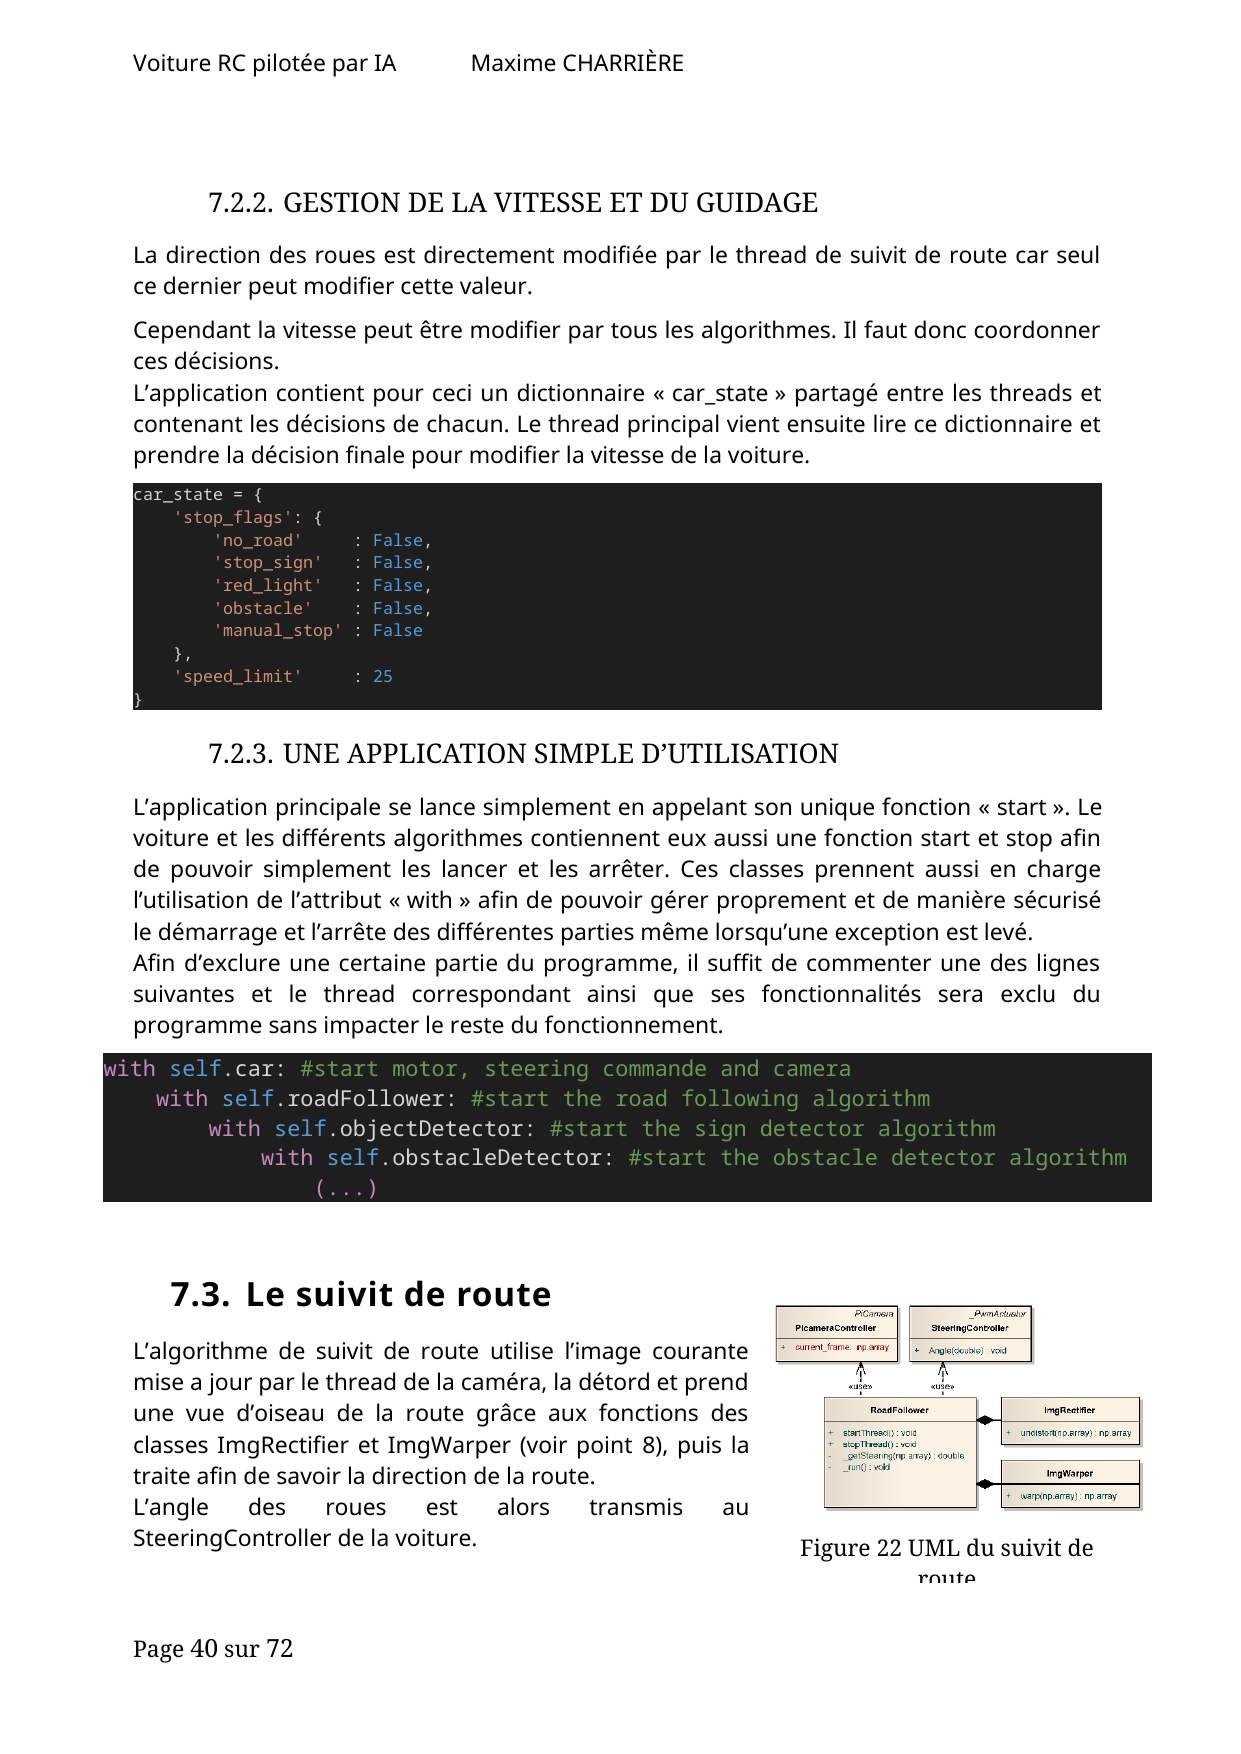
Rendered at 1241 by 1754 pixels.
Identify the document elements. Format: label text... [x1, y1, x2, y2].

text 'stop_sign' : False, [133, 551, 1102, 574]
text } [133, 687, 1102, 710]
subtitle Une application simple d’utilisation [208, 735, 1102, 772]
text 'stop_flags': { [133, 506, 1102, 528]
text car_state = { [133, 483, 1102, 506]
text 'speed_limit' : 25 [133, 664, 1102, 687]
text 'no_road' : False, [133, 528, 1102, 551]
picture [768, 1297, 1152, 1520]
text with self.obstacleDetector: #start the obstacle detector algorithm [103, 1142, 1152, 1172]
subtitle Le suivit de route [170, 1271, 1102, 1316]
text L’application principale se lance simplement en appelant son unique fonction « start ». Le voiture et les différents algorithmes contiennent eux aussi une fonction start et stop afin de pouvoir simplement les lancer et les arrêter. Ces classes prennent aussi en charge l’utilisation de l’attribut « with » afin de pouvoir gérer proprement et de manière sécurisé le démarrage et l’arrête des différentes parties même lorsqu’une exception est levé. [133, 791, 1102, 947]
text 'red_light' : False, [133, 574, 1102, 596]
subtitle Gestion de la vitesse et du guidage [208, 183, 1102, 220]
text (...) [103, 1172, 1152, 1202]
text Afin d’exclure une certaine partie du programme, il suffit de commenter une des lignes suivantes et le thread correspondant ainsi que ses fonctionnalités sera exclu du programme sans impacter le reste du fonctionnement. [133, 947, 1102, 1041]
text Cependant la vitesse peut être modifier par tous les algorithmes. Il faut donc coordonner ces décisions. [133, 314, 1102, 377]
text with self.car: #start motor, steering commande and camera [103, 1053, 1152, 1083]
text }, [133, 642, 1102, 664]
text L’application contient pour ceci un dictionnaire « car_state » partagé entre les threads et contenant les décisions de chacun. Le thread principal vient ensuite lire ce dictionnaire et prendre la décision finale pour modifier la vitesse de la voiture. [133, 377, 1102, 470]
text La direction des roues est directement modifiée par le thread de suivit de route car seul ce dernier peut modifier cette valeur. [133, 239, 1102, 302]
text with self.roadFollower: #start the road following algorithm [103, 1083, 1152, 1113]
text L’angle des roues est alors transmis au SteeringController de la voiture. [133, 1491, 1102, 1554]
text L’algorithme de suivit de route utilise l’image courante mise a jour par le thread de la caméra, la détord et prend une vue d’oiseau de la route grâce aux fonctions des classes ImgRectifier et ImgWarper (voir point 8), puis la traite afin de savoir la direction de la route. [133, 1335, 768, 1491]
text 'obstacle' : False, [133, 596, 1102, 619]
text with self.objectDetector: #start the sign detector algorithm [103, 1113, 1152, 1142]
text 'manual_stop' : False [133, 619, 1102, 642]
